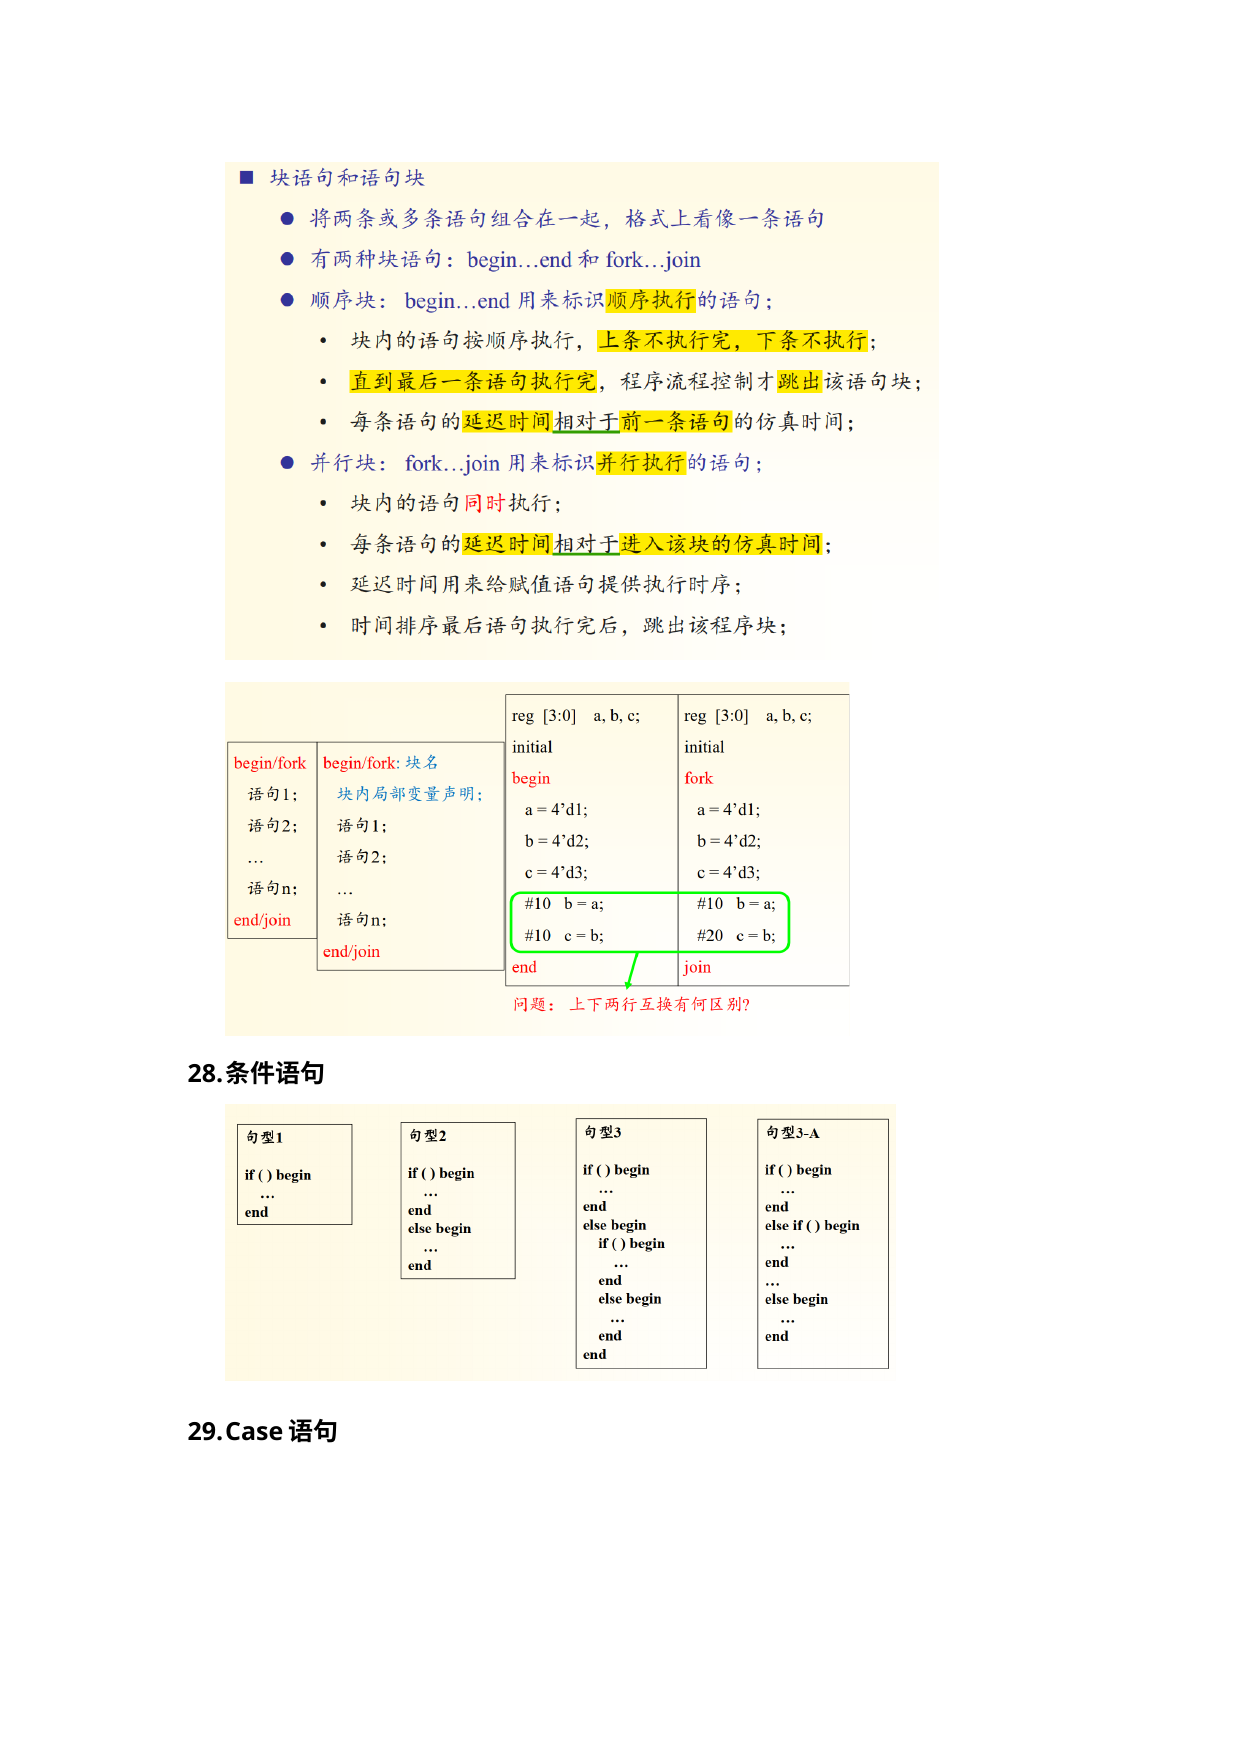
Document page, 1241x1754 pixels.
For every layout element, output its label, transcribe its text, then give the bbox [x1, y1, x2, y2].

picture [225, 1104, 896, 1381]
picture [225, 162, 939, 660]
list 条件语句 [187, 1039, 1053, 1104]
picture [225, 682, 850, 1036]
list Case语句 [187, 1397, 1053, 1462]
